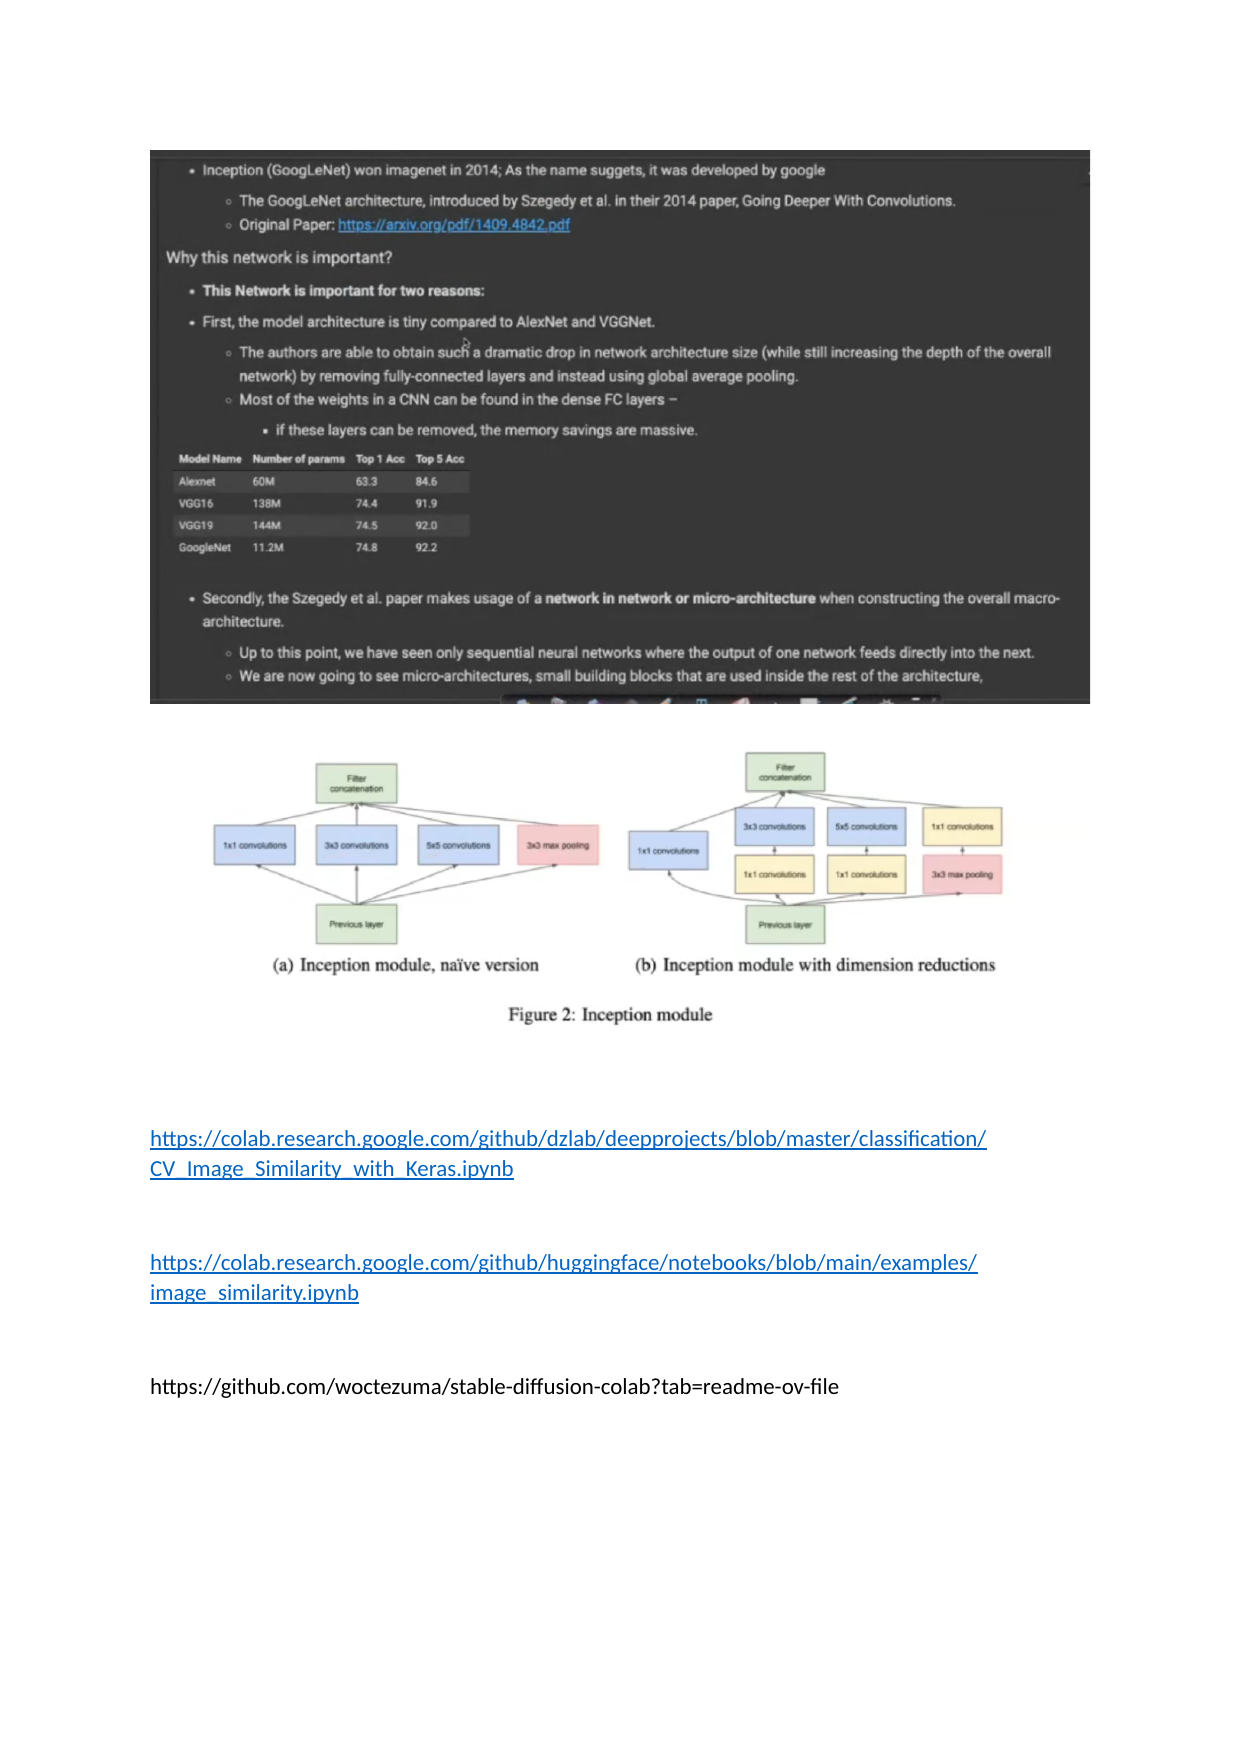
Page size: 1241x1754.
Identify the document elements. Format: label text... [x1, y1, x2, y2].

text https://colab.research.google.com/github/dzlab/deepprojects/blob/master/classification/CV_Image_Similarity_with_Keras.ipynb [150, 1124, 1090, 1182]
picture [150, 150, 1091, 704]
picture [150, 706, 1091, 1059]
text https://github.com/woctezuma/stable-diffusion-colab?tab=readme-ov-file [150, 1372, 1090, 1400]
text https://colab.research.google.com/github/huggingface/notebooks/blob/main/examples/image_similarity.ipynb [150, 1248, 1090, 1306]
